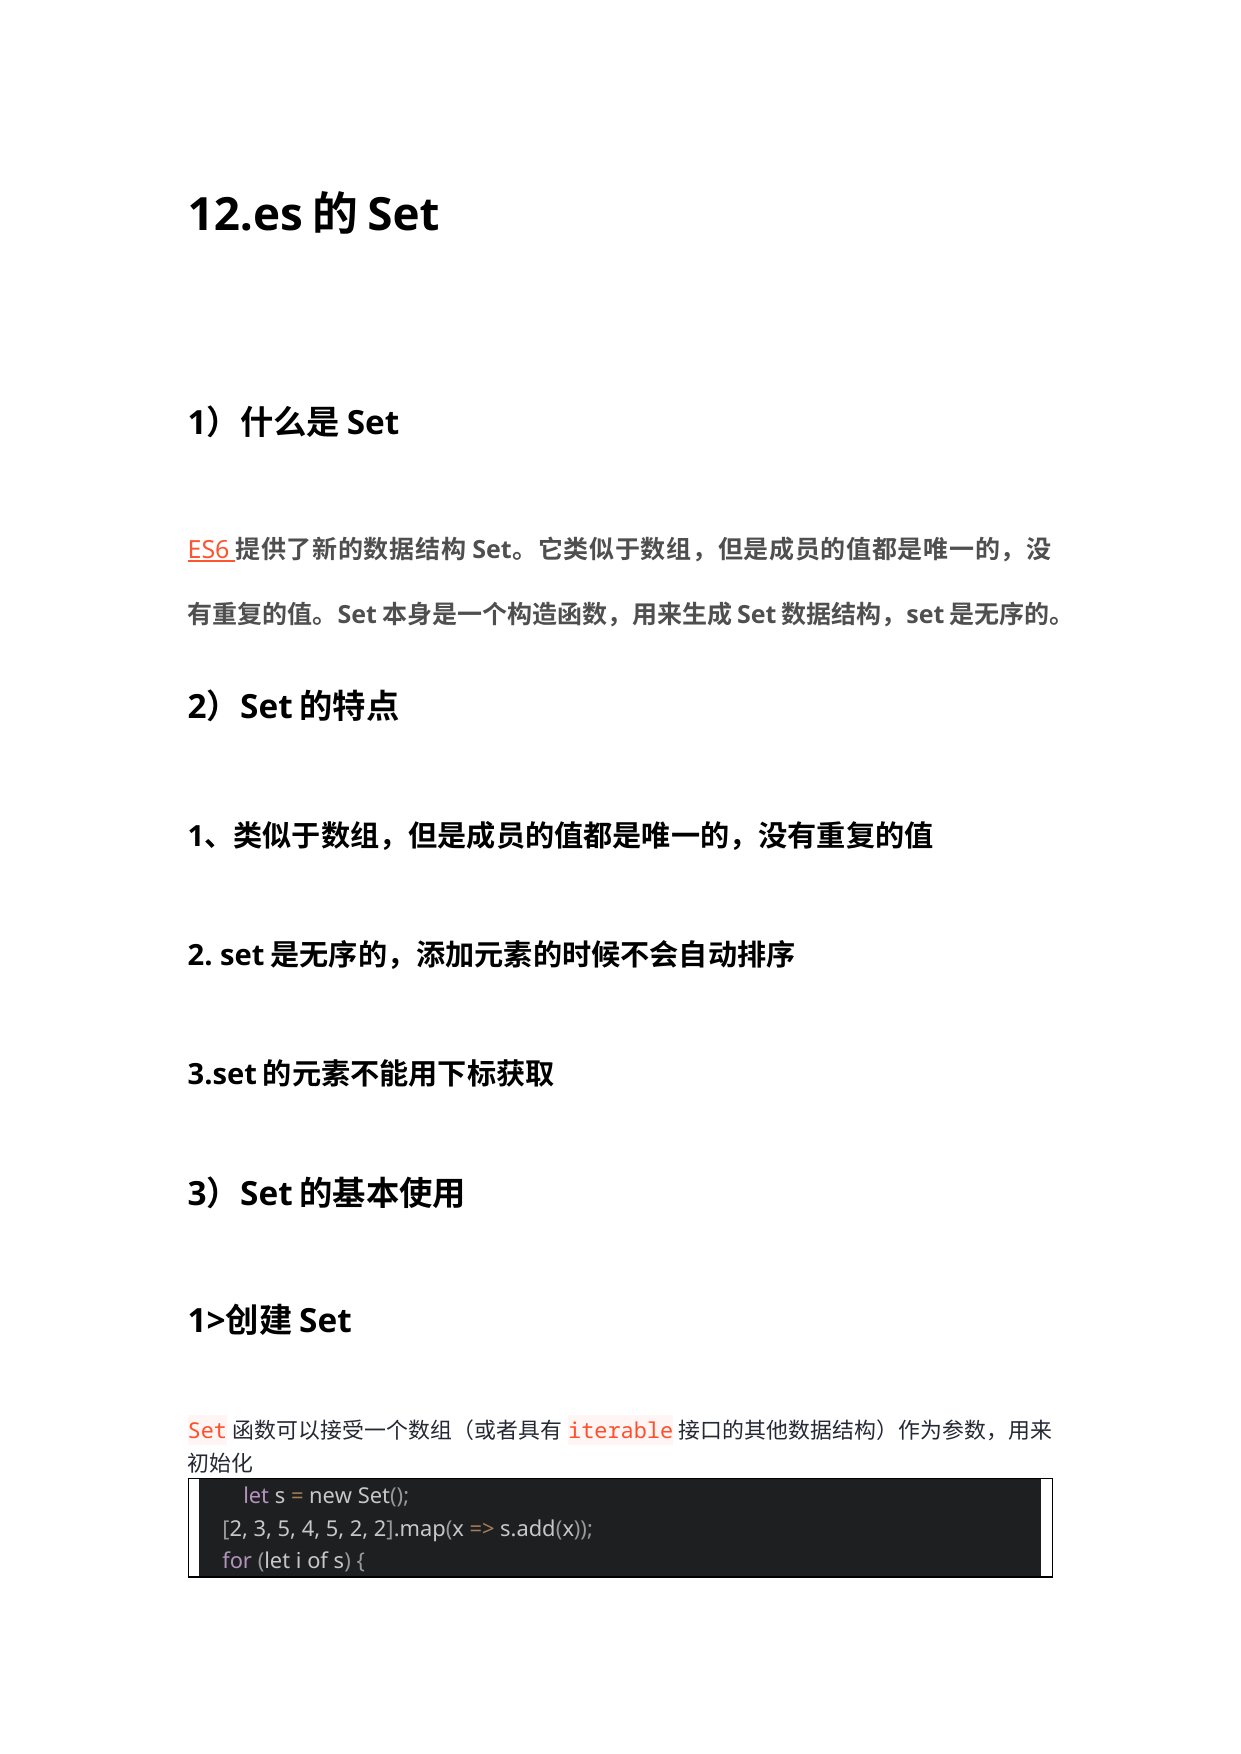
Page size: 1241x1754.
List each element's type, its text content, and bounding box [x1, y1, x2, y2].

text Set 函数可以接受一个数组（或者具有 iterable 接口的其他数据结构）作为参数，用来初始化 [187, 1413, 1053, 1478]
subtitle 2. set是无序的，添加元素的时候不会自动排序 [187, 920, 1053, 985]
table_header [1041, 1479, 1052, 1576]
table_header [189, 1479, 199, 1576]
text ES6提供了新的数据结构Set。它类似于数组，但是成员的值都是唯一的，没有重复的值。Set本身是一个构造函数，用来生成Set数据结构，set是无序的。 [187, 515, 1053, 645]
subtitle 1>创建Set [187, 1286, 1053, 1351]
subtitle 3.set的元素不能用下标获取 [187, 1039, 1053, 1104]
subtitle 3）Set的基本使用 [187, 1158, 1053, 1223]
subtitle 2）Set的特点 [187, 672, 1053, 737]
subtitle 1、类似于数组，但是成员的值都是唯一的，没有重复的值 [187, 802, 1053, 867]
subtitle 12.es的Set [187, 162, 1053, 259]
subtitle 1）什么是Set [187, 388, 1053, 453]
